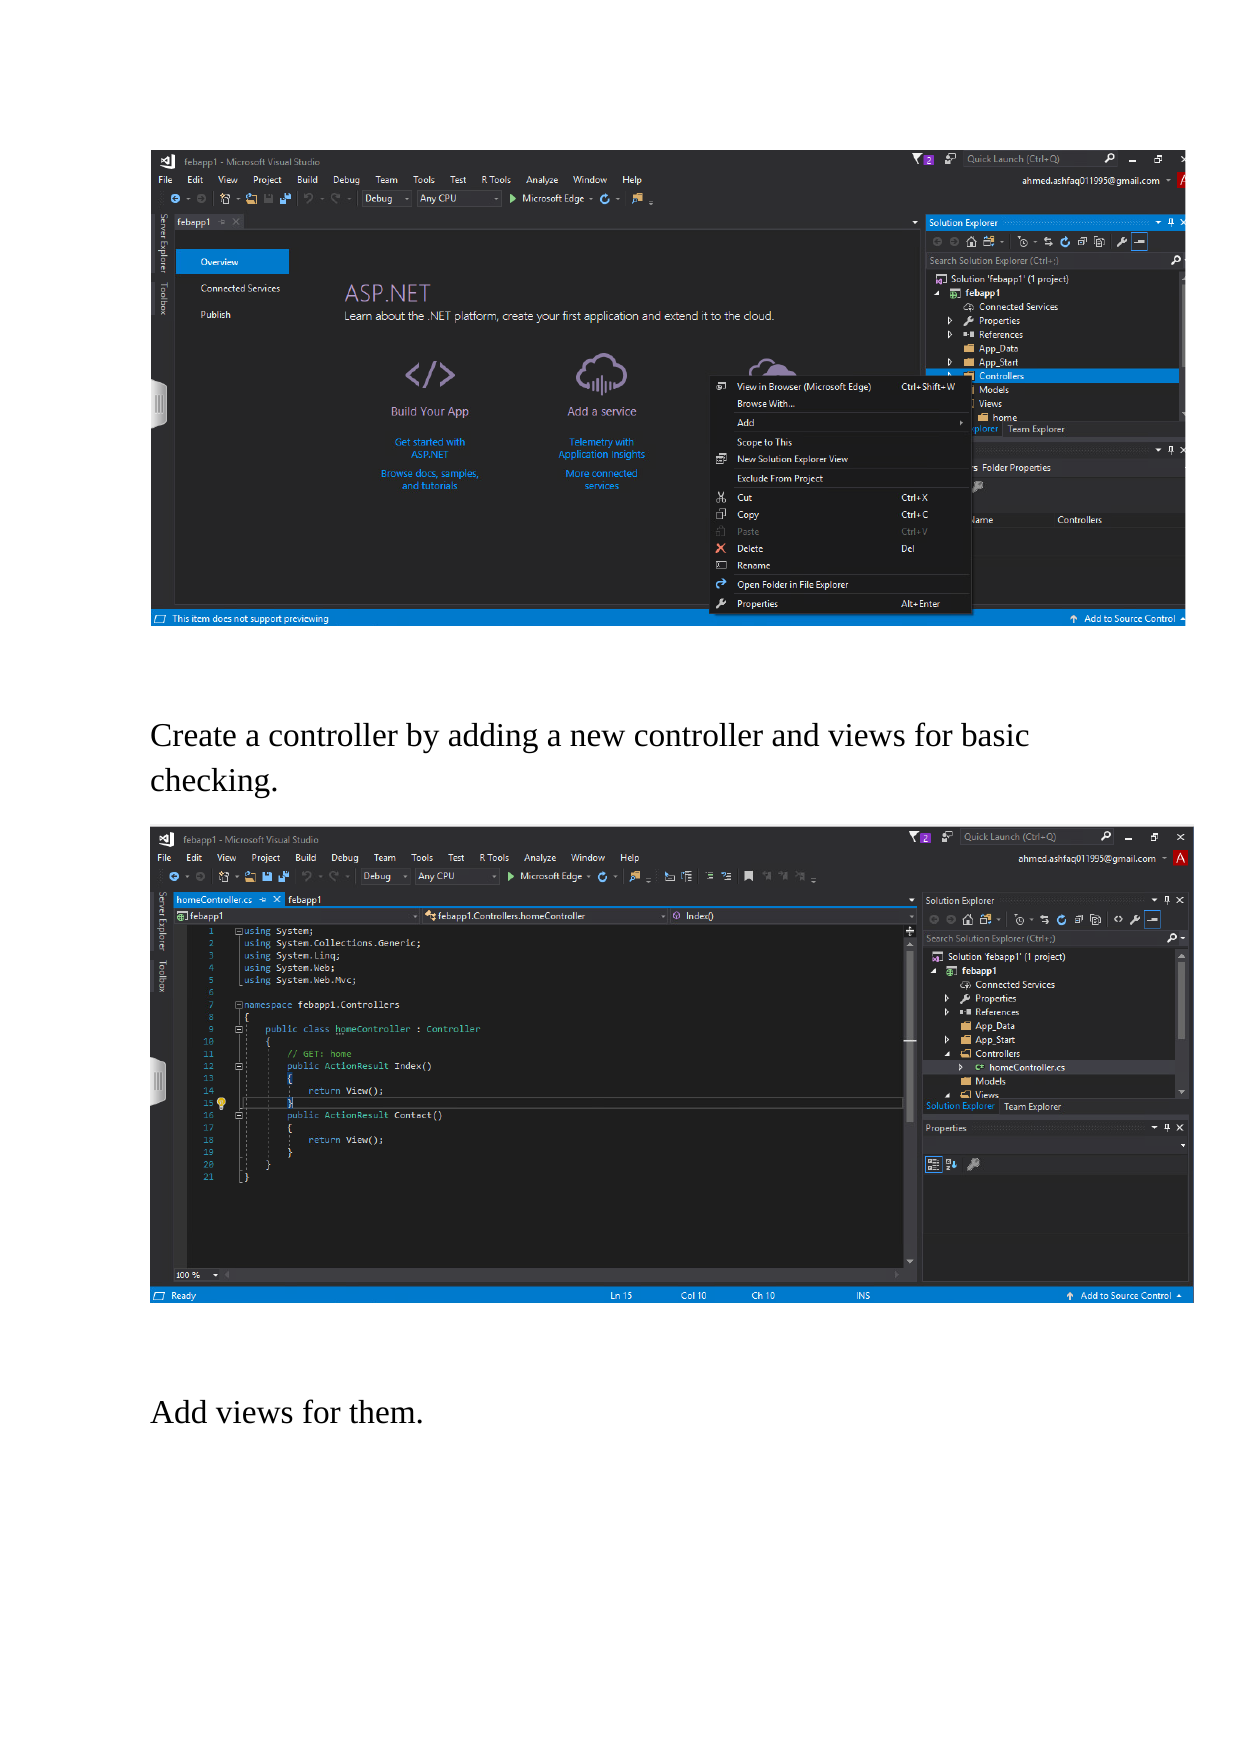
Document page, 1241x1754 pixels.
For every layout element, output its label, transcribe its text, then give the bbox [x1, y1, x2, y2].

text Create a controller by adding a new controller and views for basic checking. [150, 716, 1090, 798]
picture [151, 150, 1186, 626]
picture [150, 824, 1194, 1303]
text Add views for them. [150, 1393, 1090, 1431]
